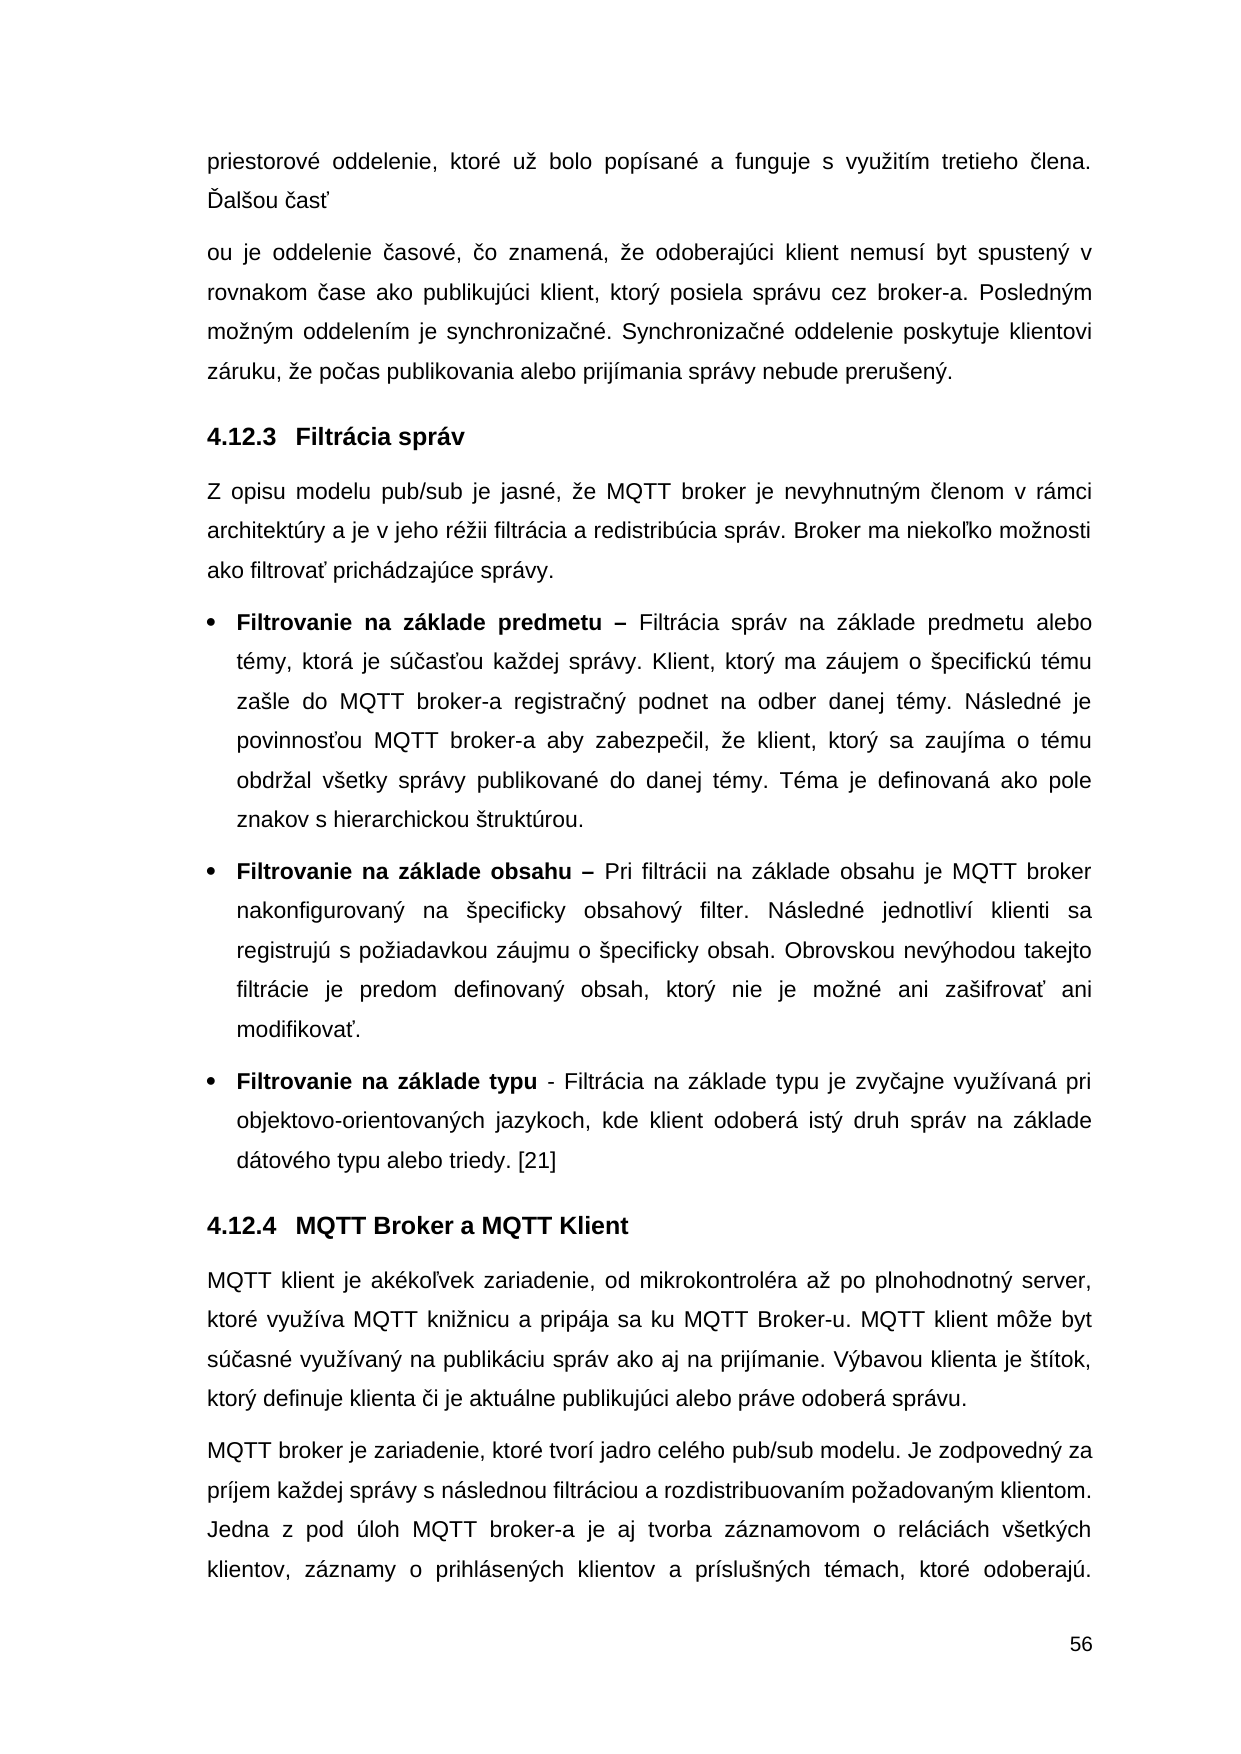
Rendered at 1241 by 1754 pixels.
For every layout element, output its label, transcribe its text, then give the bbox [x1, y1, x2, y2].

subtitle Filtrácia správ [207, 422, 1092, 451]
text MQTT klient je akékoľvek zariadenie, od mikrokontroléra až po plnohodnotný server, ktoré využíva MQTT knižnicu a pripája sa ku MQTT Broker-u. MQTT klient môže byt súčasné využívaný na publikáciu správ ako aj na prijímanie. Výbavou klienta je štítok, ktorý definuje klienta či je aktuálne publikujúci alebo práve odoberá správu. [207, 1267, 1092, 1412]
subtitle MQTT Broker a MQTT Klient [207, 1211, 1092, 1240]
text Filtrovanie na základe obsahu – Pri filtrácii na základe obsahu je MQTT broker nakonfigurovaný na špecificky obsahový filter. Následné jednotliví klienti sa registrujú s požiadavkou záujmu o špecificky obsah. Obrovskou nevýhodou takejto filtrácie je predom definovaný obsah, ktorý nie je možné ani zašifrovať ani modifikovať. [207, 858, 1092, 1042]
text ou je oddelenie časové, čo znamená, že odoberajúci klient nemusí byt spustený v rovnakom čase ako publikujúci klient, ktorý posiela správu cez broker-a. Posledným možným oddelením je synchronizačné. Synchronizačné oddelenie poskytuje klientovi záruku, že počas publikovania alebo prijímania správy nebude prerušený. [207, 239, 1092, 384]
text Z opisu modelu pub/sub je jasné, že MQTT broker je nevyhnutným členom v rámci architektúry a je v jeho réžii filtrácia a redistribúcia správ. Broker ma niekoľko možnosti ako filtrovať prichádzajúce správy. [207, 478, 1092, 583]
text Filtrovanie na základe predmetu – Filtrácia správ na základe predmetu alebo témy, ktorá je súčasťou každej správy. Klient, ktorý ma záujem o špecifickú tému zašle do MQTT broker-a registračný podnet na odber danej témy. Následné je povinnosťou MQTT broker-a aby zabezpečil, že klient, ktorý sa zaujíma o tému obdržal všetky správy publikované do danej témy. Téma je definovaná ako pole znakov s hierarchickou štruktúrou. [207, 609, 1092, 832]
text Filtrovanie na základe typu - Filtrácia na základe typu je zvyčajne využívaná pri objektovo-orientovaných jazykoch, kde klient odoberá istý druh správ na základe dátového typu alebo triedy. [207, 1068, 1092, 1173]
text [207, 148, 1092, 213]
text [207, 1437, 1092, 1582]
